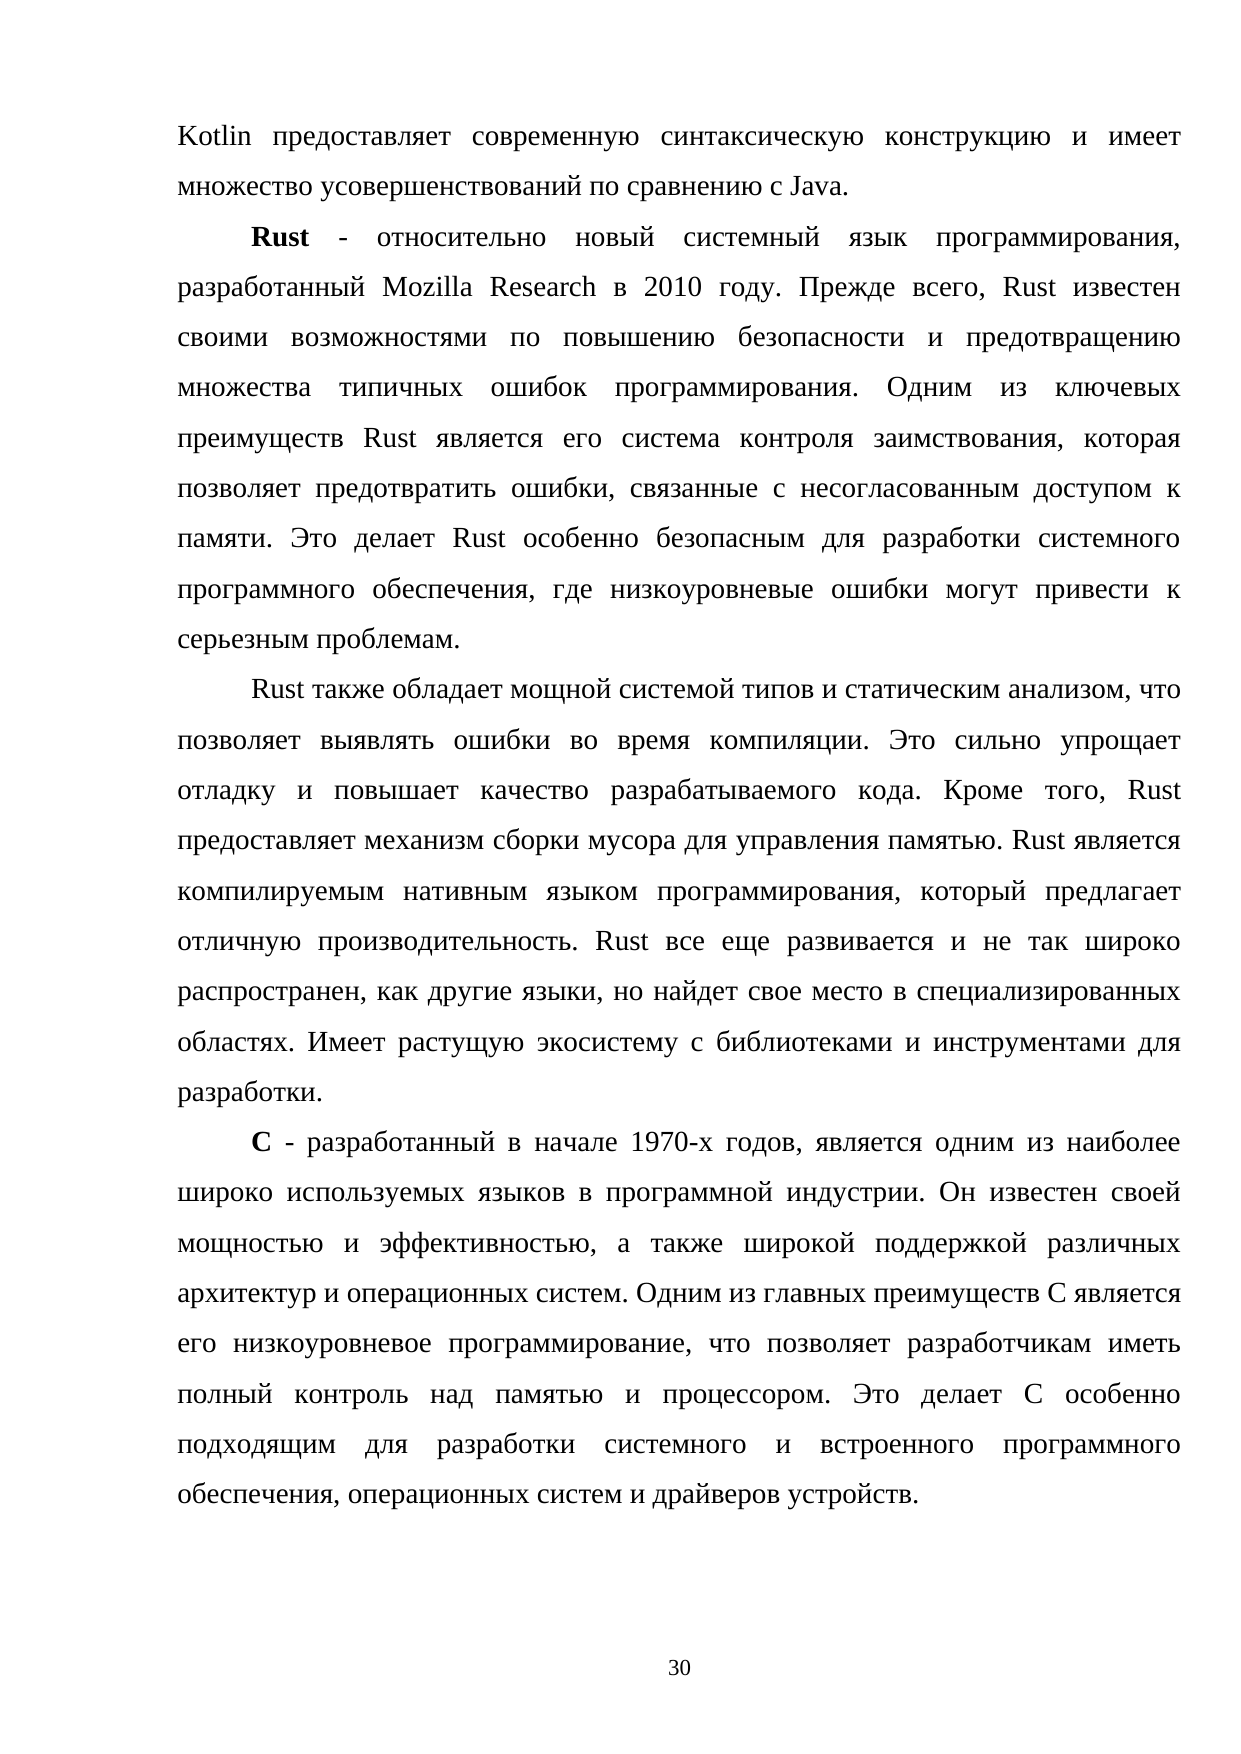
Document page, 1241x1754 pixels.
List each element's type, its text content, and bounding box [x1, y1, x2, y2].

text C - разработанный в начале 1970-х годов, является одним из наиболее широко используемых языков в программной индустрии. Он известен своей мощностью и эффективностью, а также широкой поддержкой различных архитектур и операционных систем. Одним из главных преимуществ C является его низкоуровневое программирование, что позволяет разработчикам иметь полный контроль над памятью и процессором. Это делает C особенно подходящим для разработки системного и встроенного программного обеспечения, операционных систем и драйверов устройств. [177, 1124, 1182, 1510]
text Rust - относительно новый системный язык программирования, разработанный Mozilla Research в 2010 году. Прежде всего, Rust известен своими возможностями по повышению безопасности и предотвращению множества типичных ошибок программирования. Одним из ключевых преимуществ Rust является его система контроля заимствования, которая позволяет предотвратить ошибки, связанные с несогласованным доступом к памяти. Это делает Rust особенно безопасным для разработки системного программного обеспечения, где низкоуровневые ошибки могут привести к серьезным проблемам. [177, 219, 1182, 655]
text Rust также обладает мощной системой типов и статическим анализом, что позволяет выявлять ошибки во время компиляции. Это сильно упрощает отладку и повышает качество разрабатываемого кода. Кроме того, Rust предоставляет механизм сборки мусора для управления памятью. Rust является компилируемым нативным языком программирования, который предлагает отличную производительность. Rust все еще развивается и не так широко распространен, как другие языки, но найдет свое место в специализированных областях. Имеет растущую экосистему с библиотеками и инструментами для разработки. [177, 671, 1182, 1107]
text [177, 118, 1182, 202]
